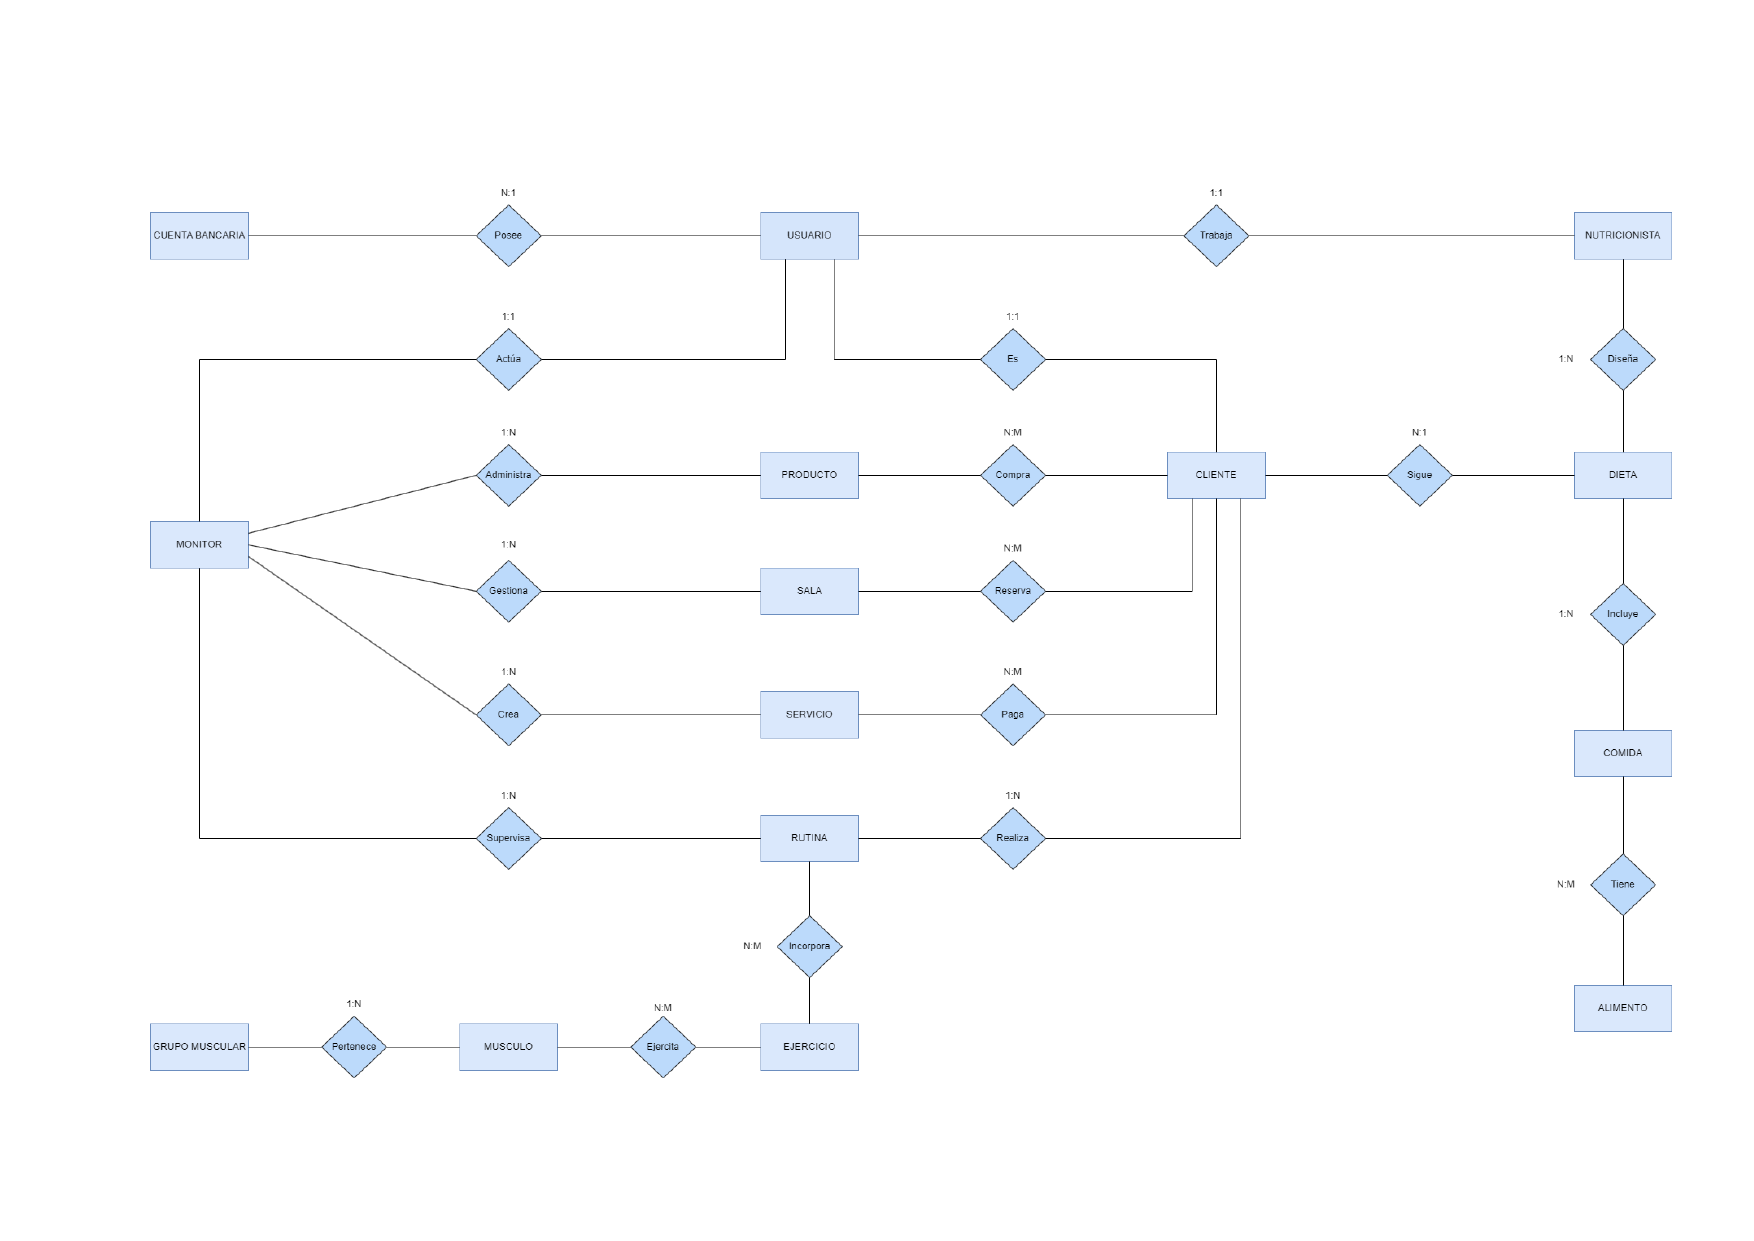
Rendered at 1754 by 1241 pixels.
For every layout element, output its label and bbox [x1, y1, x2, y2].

picture [150, 181, 1672, 1078]
